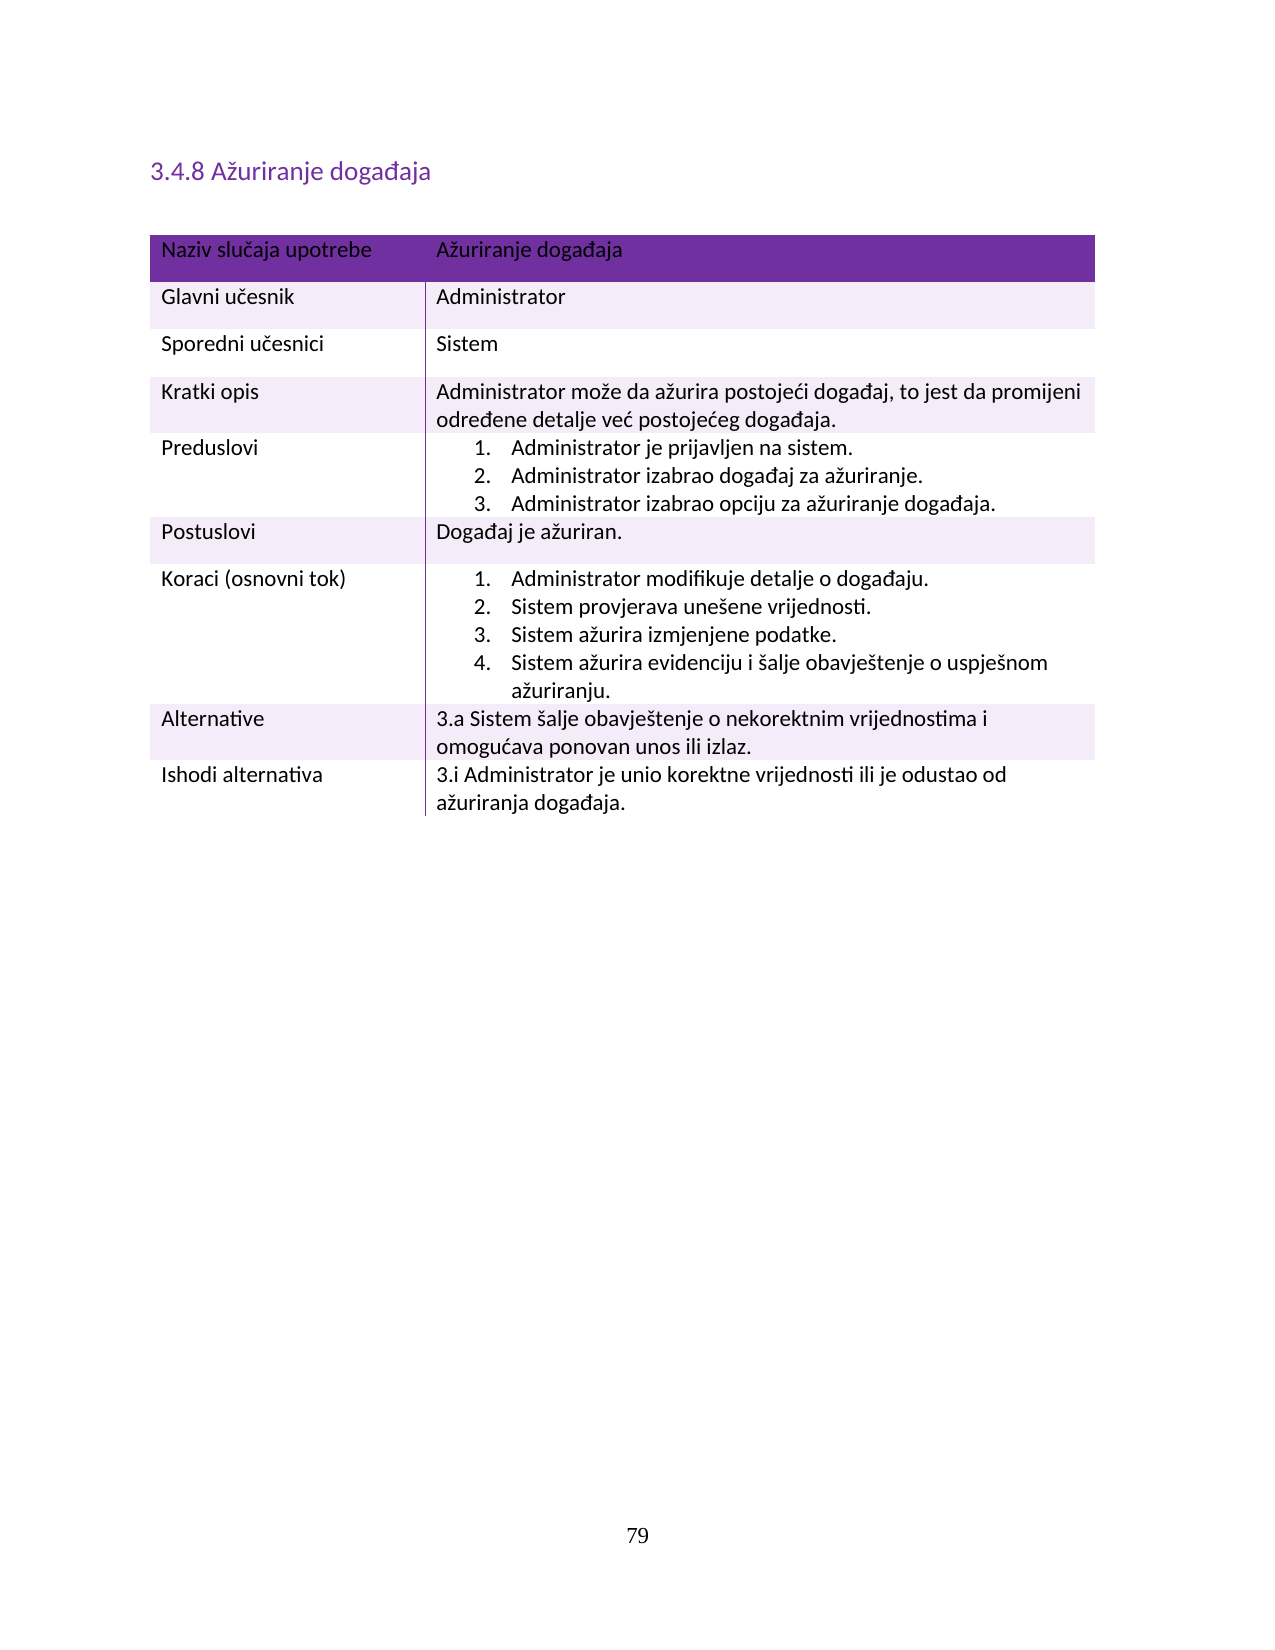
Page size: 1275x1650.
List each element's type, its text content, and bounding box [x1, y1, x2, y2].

table_cell Administrator modifikuje detalje o događaju. Sistem provjerava unešene vrijednosti. Sistem ažurira izmjenjene podatke. Sistem ažurira evidenciju i šalje obavještenje o uspješnom ažuriranju. [426, 564, 1095, 704]
table_cell Sistem [426, 330, 1095, 377]
table_cell Postuslovi [150, 517, 425, 564]
table_cell Alternative [150, 704, 425, 760]
table_cell Ishodi alternativa [150, 760, 425, 816]
table_cell Administrator [426, 282, 1095, 329]
table_cell Glavni učesnik [150, 282, 425, 329]
subtitle 3.4.8 Ažuriranje događaja [150, 154, 1125, 187]
table_cell Kratki opis [150, 377, 425, 433]
table_cell Administrator može da ažurira postojeći događaj, to jest da promijeni određene detalje već postojećeg događaja. [426, 377, 1095, 433]
table_cell 3.a Sistem šalje obavještenje o nekorektnim vrijednostima i omogućava ponovan unos ili izlaz. [426, 704, 1095, 760]
table_cell Sporedni učesnici [150, 330, 425, 377]
table_cell Koraci (osnovni tok) [150, 564, 425, 704]
table_header Naziv slučaja upotrebe [150, 235, 425, 282]
table_cell 3.i Administrator je unio korektne vrijednosti ili je odustao od ažuriranja događaja. [426, 760, 1095, 816]
table_cell Preduslovi [150, 433, 425, 517]
table_cell Administrator je prijavljen na sistem. Administrator izabrao događaj za ažuriranje. Administrator izabrao opciju za ažuriranje događaja. [426, 433, 1095, 517]
table_header Ažuriranje događaja [426, 235, 1095, 282]
table_cell Događaj je ažuriran. [426, 517, 1095, 564]
